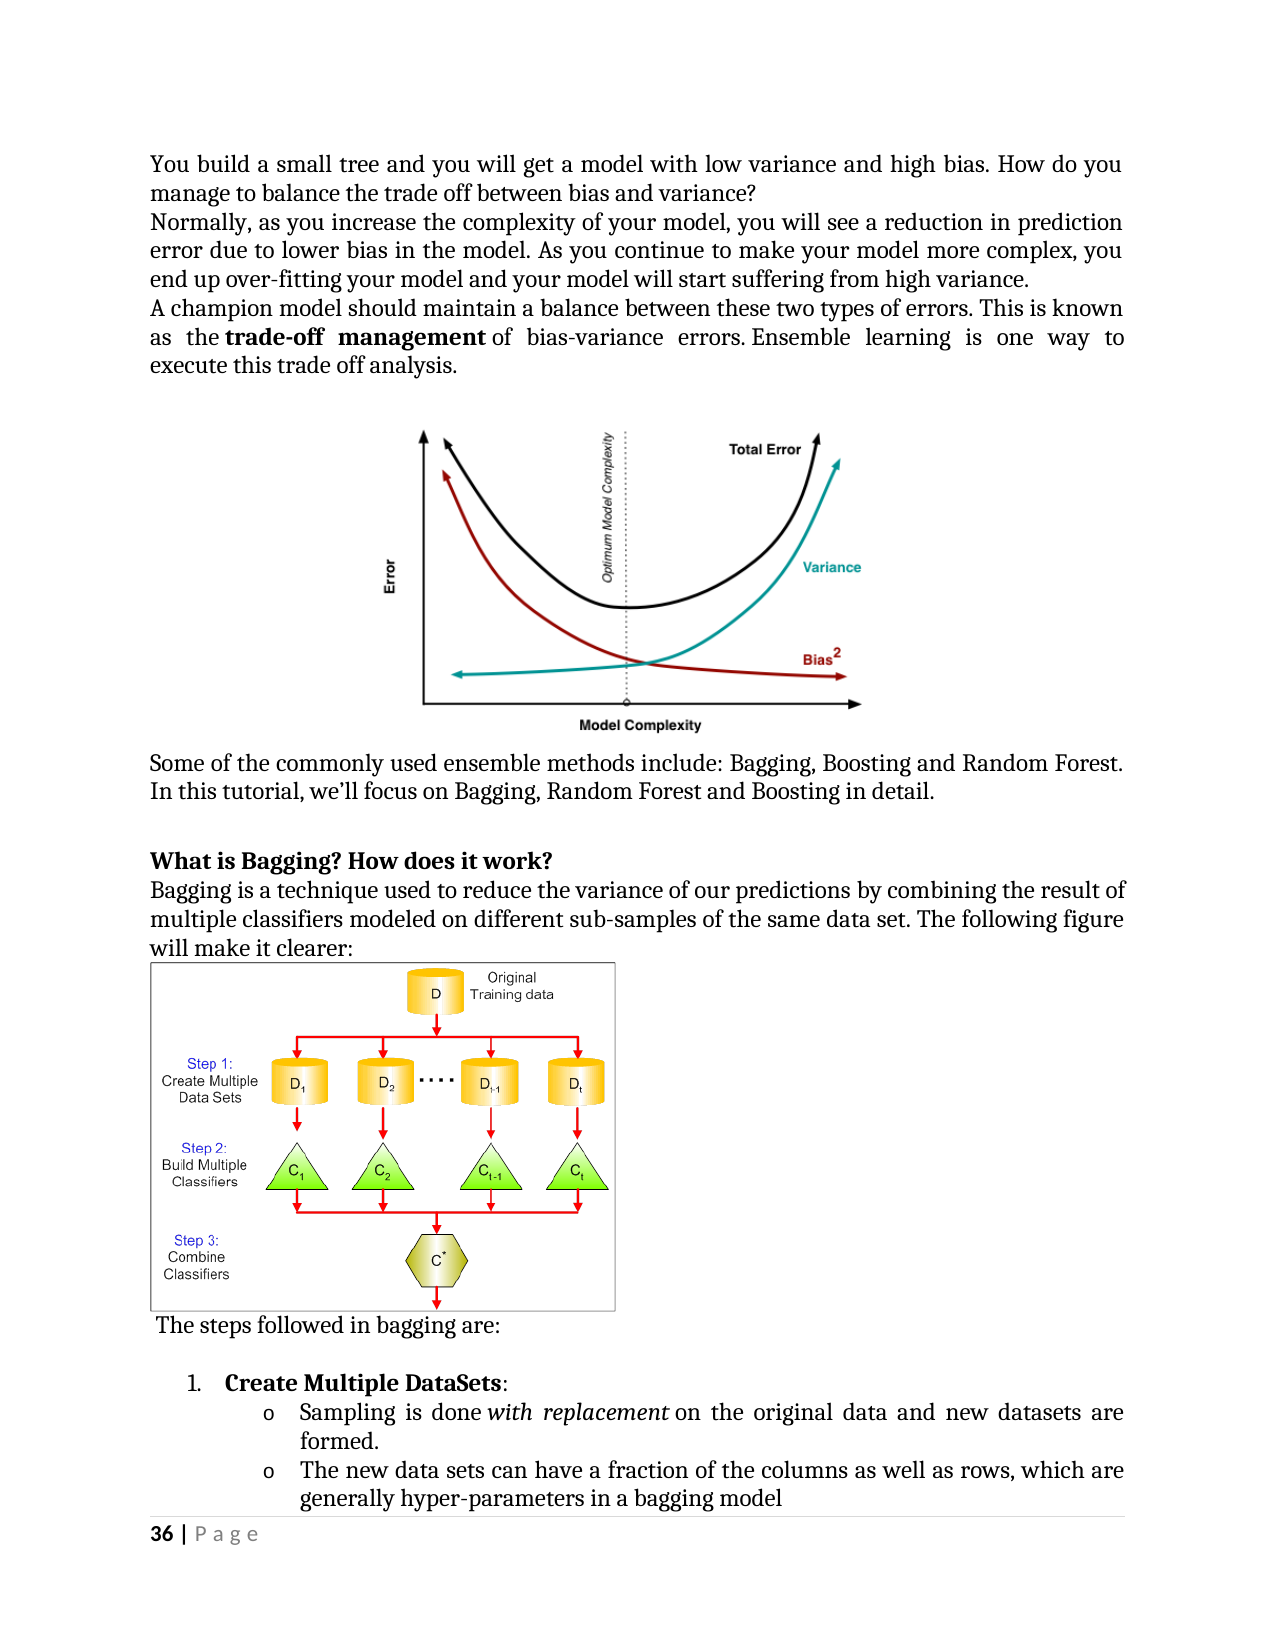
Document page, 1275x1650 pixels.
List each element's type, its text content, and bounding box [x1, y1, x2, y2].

list Sampling is done with replacement on the original data and new datasets are formed. [262, 1398, 1125, 1456]
picture [350, 408, 925, 749]
text Some of the commonly used ensemble methods include: Bagging, Boosting and Random Forest. In this tutorial, we’ll focus on Bagging, Random Forest and Boosting in detail. [150, 748, 1125, 806]
text Bagging is a technique used to reduce the variance of our predictions by combining the result of multiple classifiers modeled on different sub-samples of the same data set. The following figure will make it clearer: [150, 876, 1125, 962]
subtitle What is Bagging? How does it work? [150, 841, 1125, 876]
text You build a small tree and you will get a model with low variance and high bias. How do you manage to balance the trade off between bias and variance? [150, 150, 1125, 207]
text Normally, as you increase the complexity of your model, you will see a reduction in prediction error due to lower bias in the model. As you continue to make your model more complex, you end up over-fitting your model and your model will start suffering from high variance. [150, 207, 1125, 294]
text A champion model should maintain a balance between these two types of errors. This is known as the trade-off management of bias-variance errors. Ensemble learning is one way to execute this trade off analysis. [150, 294, 1125, 380]
picture [150, 962, 616, 1312]
list The new data sets can have a fraction of the columns as well as rows, which are generally hyper-parameters in a bagging model [262, 1456, 1125, 1513]
list Create Multiple DataSets: [187, 1369, 1125, 1398]
text The steps followed in bagging are: [150, 1311, 1125, 1340]
